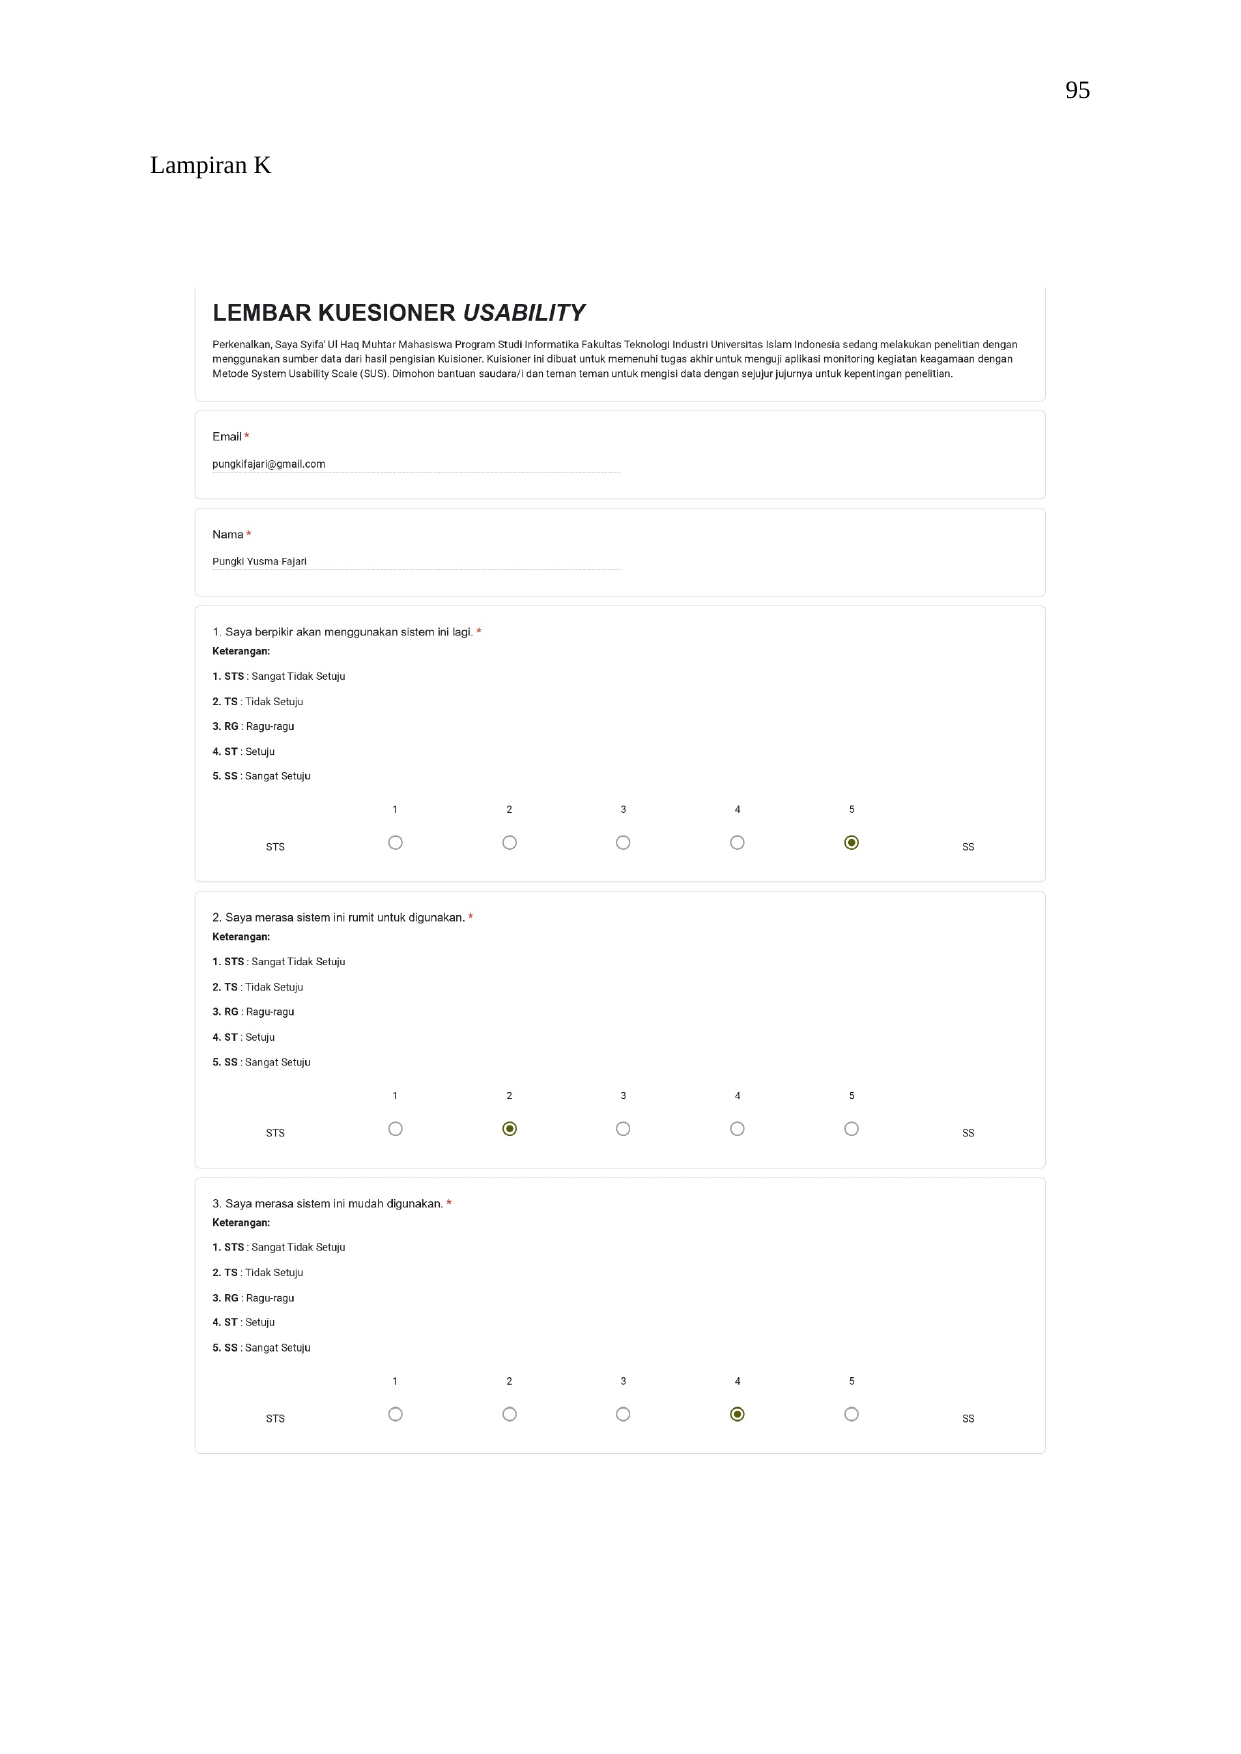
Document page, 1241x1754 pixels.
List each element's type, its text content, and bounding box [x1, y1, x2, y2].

picture [150, 193, 1090, 1523]
text Lampiran K [150, 150, 1090, 179]
